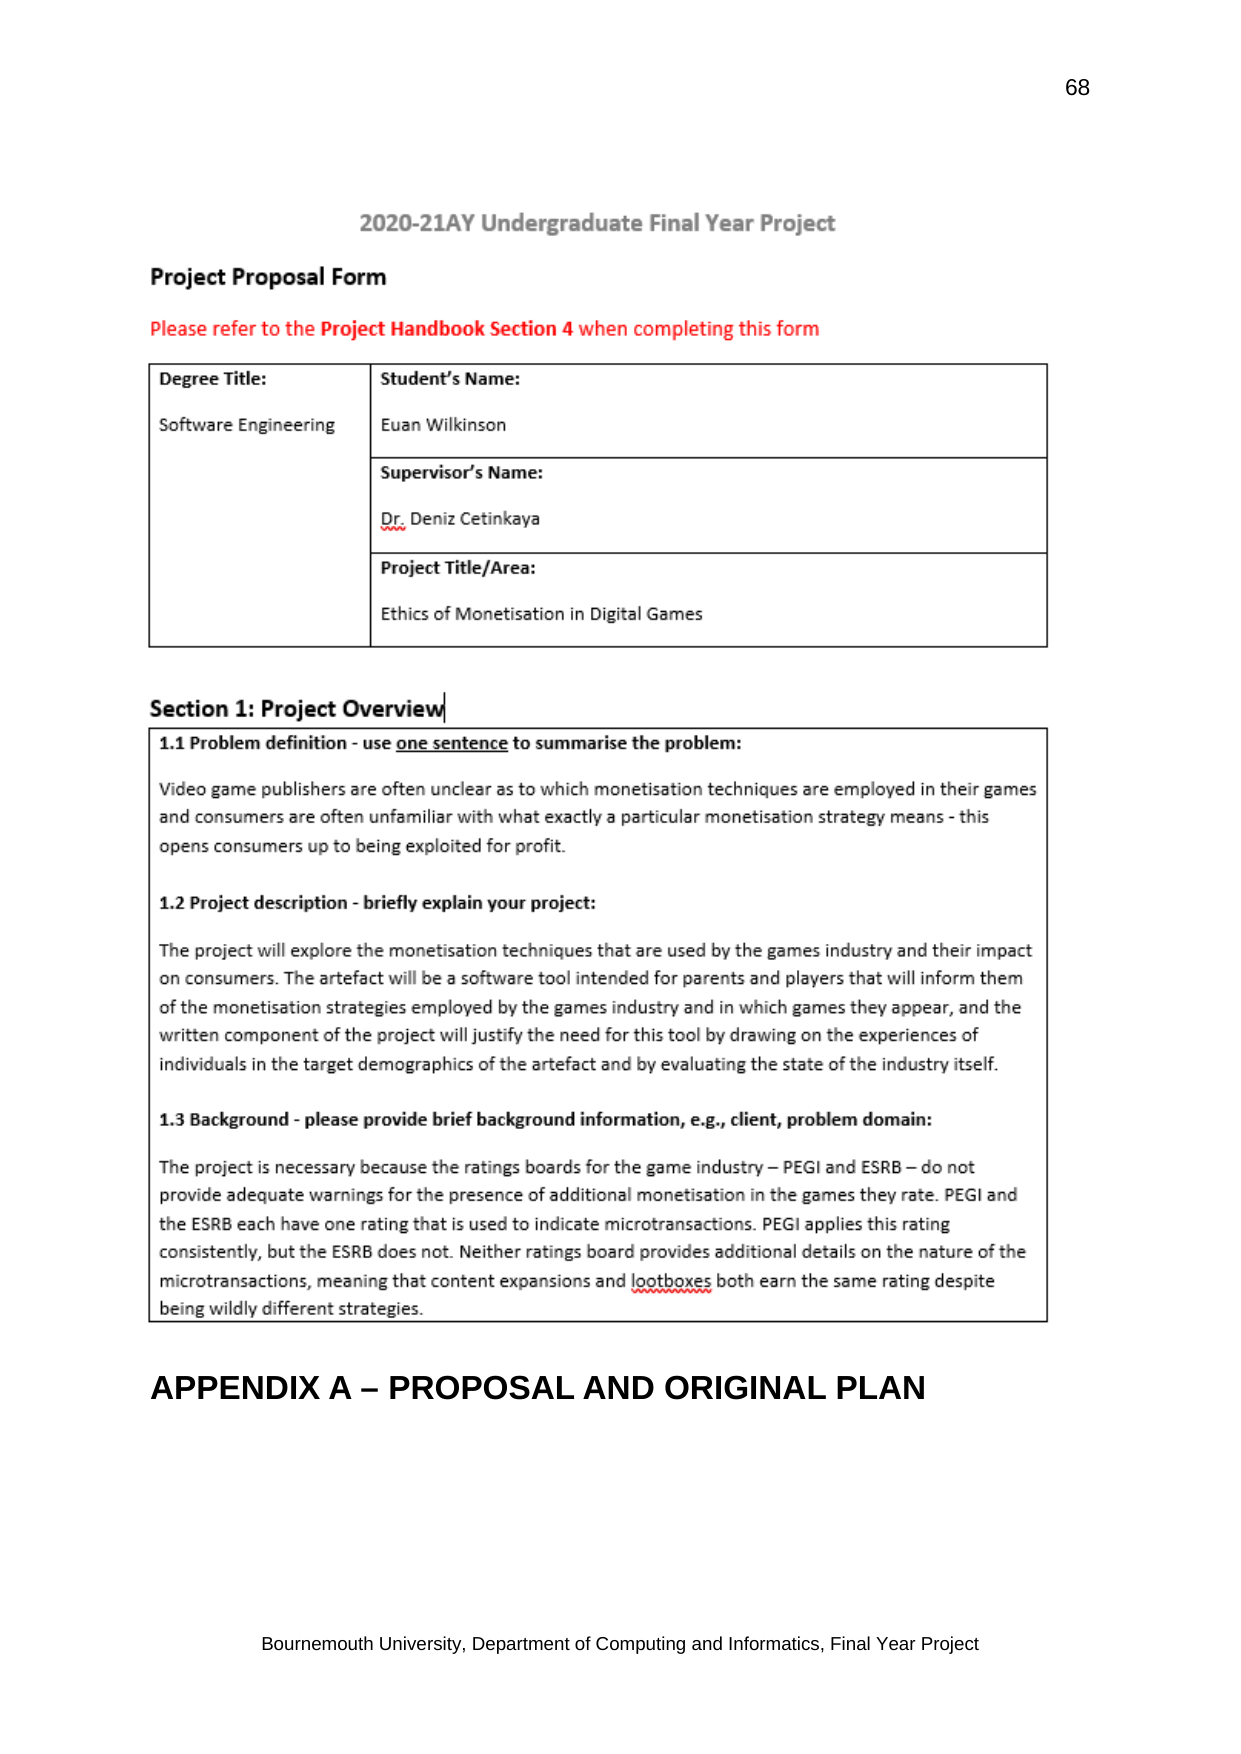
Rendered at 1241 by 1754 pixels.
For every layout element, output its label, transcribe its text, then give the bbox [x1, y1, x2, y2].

picture [141, 196, 1082, 1338]
